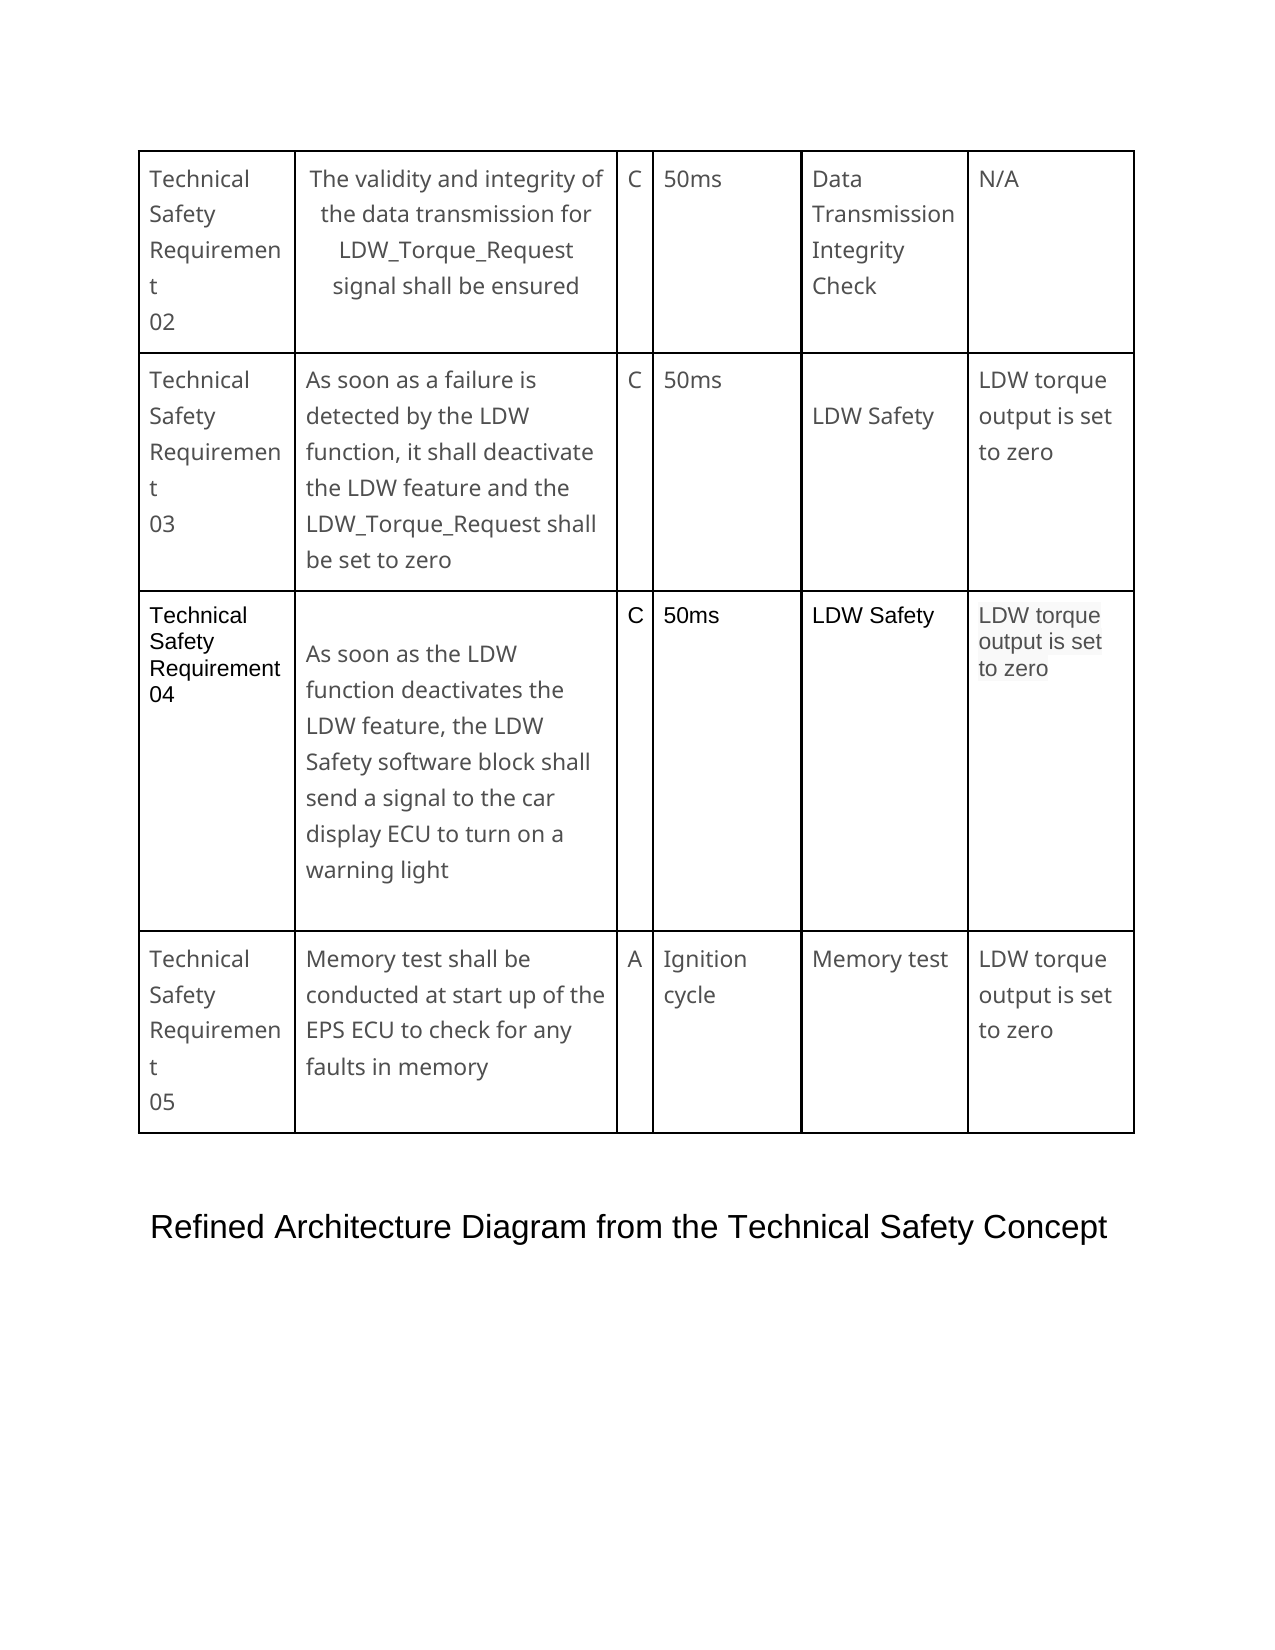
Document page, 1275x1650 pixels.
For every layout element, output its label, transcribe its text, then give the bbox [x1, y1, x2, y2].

table_cell Memory test shall be conducted at start up of the EPS ECU to check for any faults in memory [296, 932, 616, 1132]
table_cell LDW Safety [803, 592, 967, 930]
table_cell C [618, 592, 652, 930]
table_cell Data Transmission Integrity Check [803, 152, 967, 352]
table_cell As soon as a failure is detected by the LDW function, it shall deactivate the LDW feature and the LDW_Torque_Request shall be set to zero [296, 354, 616, 589]
table_cell As soon as the LDW function deactivates the LDW feature, the LDW Safety software block shall send a signal to the car display ECU to turn on a warning light [296, 592, 616, 930]
table_cell 50ms [654, 354, 800, 589]
table_cell The validity and integrity of the data transmission for LDW_Torque_Request signal shall be ensured [296, 152, 616, 352]
table_cell Technical Safety Requirement 02 [140, 152, 294, 352]
table_cell LDW torque output is set to zero [969, 932, 1133, 1132]
table_cell Technical Safety Requirement 04 [140, 592, 294, 930]
subtitle Refined Architecture Diagram from the Technical Safety Concept [150, 1207, 1125, 1246]
table_cell LDW Safety [803, 354, 967, 589]
table_cell 50ms [654, 152, 800, 352]
table_cell A [618, 932, 652, 1132]
table_cell C [618, 152, 652, 352]
table_cell Technical Safety Requirement 05 [140, 932, 294, 1132]
table_cell LDW torque output is set to zero [969, 592, 1133, 930]
table_cell Memory test [803, 932, 967, 1132]
table_cell C [618, 354, 652, 589]
table_cell Ignition cycle [654, 932, 800, 1132]
table_cell 50ms [654, 592, 800, 930]
table_cell LDW torque output is set to zero [969, 354, 1133, 589]
table_cell Technical Safety Requirement 03 [140, 354, 294, 589]
table_cell N/A [969, 152, 1133, 352]
